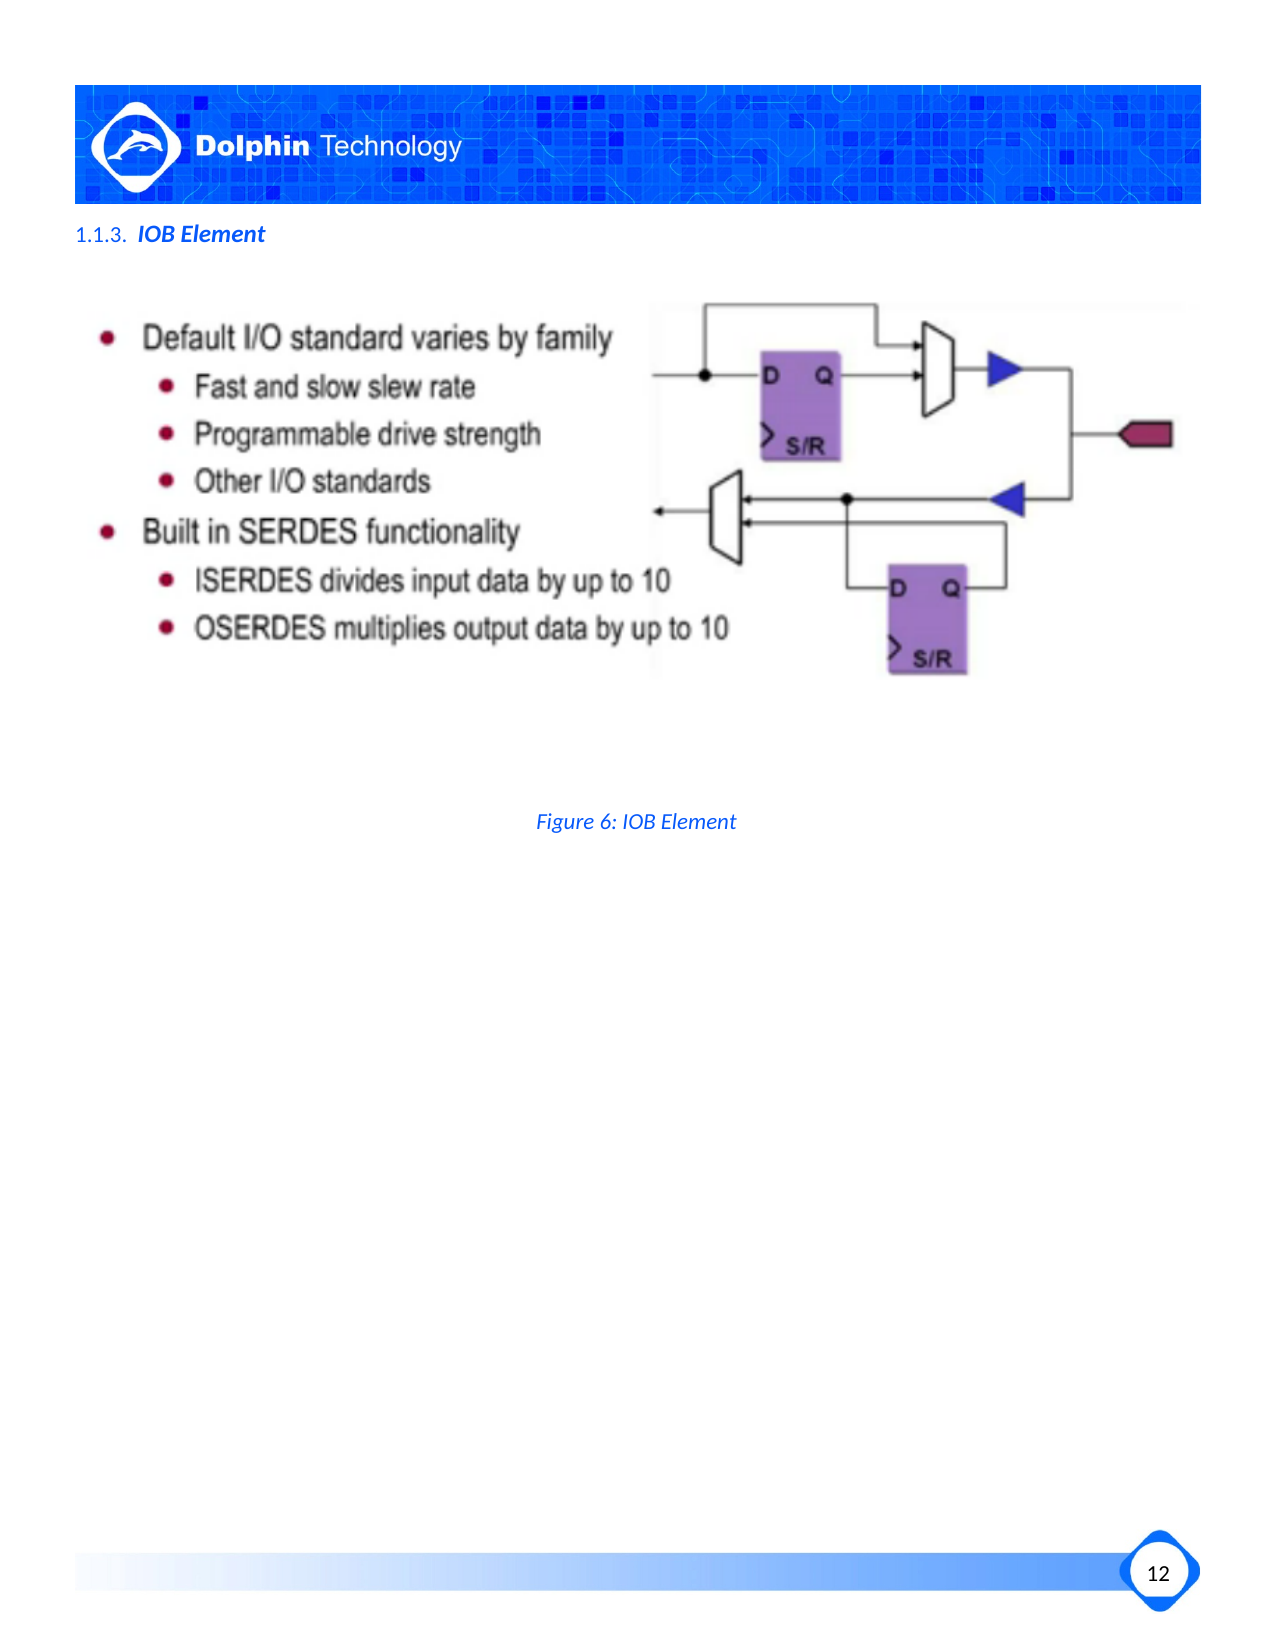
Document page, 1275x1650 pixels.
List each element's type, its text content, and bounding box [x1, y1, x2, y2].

picture [75, 1529, 1201, 1614]
picture [75, 273, 1200, 783]
subtitle IOB Element [75, 218, 1200, 248]
text Figure 6: IOB Element [75, 807, 1200, 836]
picture [75, 85, 1202, 204]
